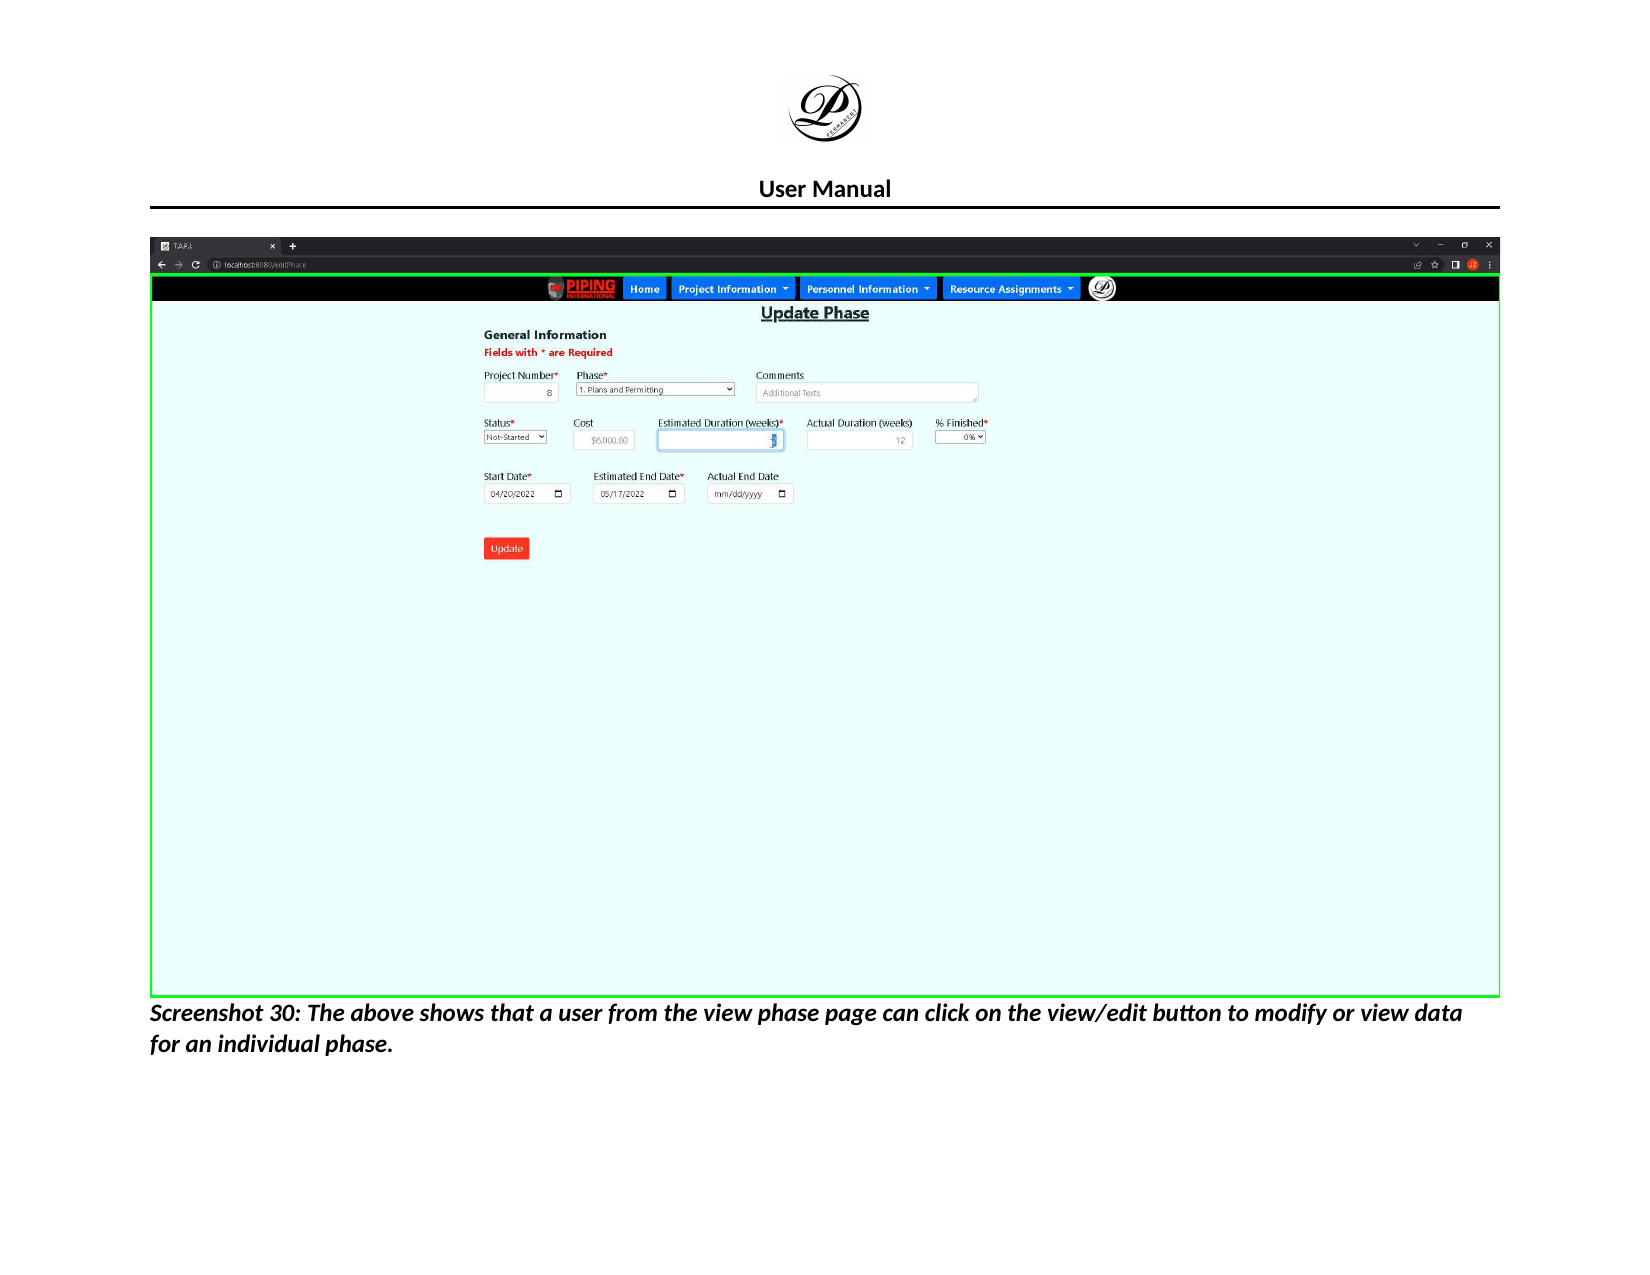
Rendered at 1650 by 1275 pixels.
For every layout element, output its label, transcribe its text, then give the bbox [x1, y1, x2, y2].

picture [781, 75, 869, 143]
text Screenshot 30: The above shows that a user from the view phase page can click on the view/edit button to modify or view data for an individual phase. [150, 998, 1500, 1058]
picture [150, 237, 1500, 998]
